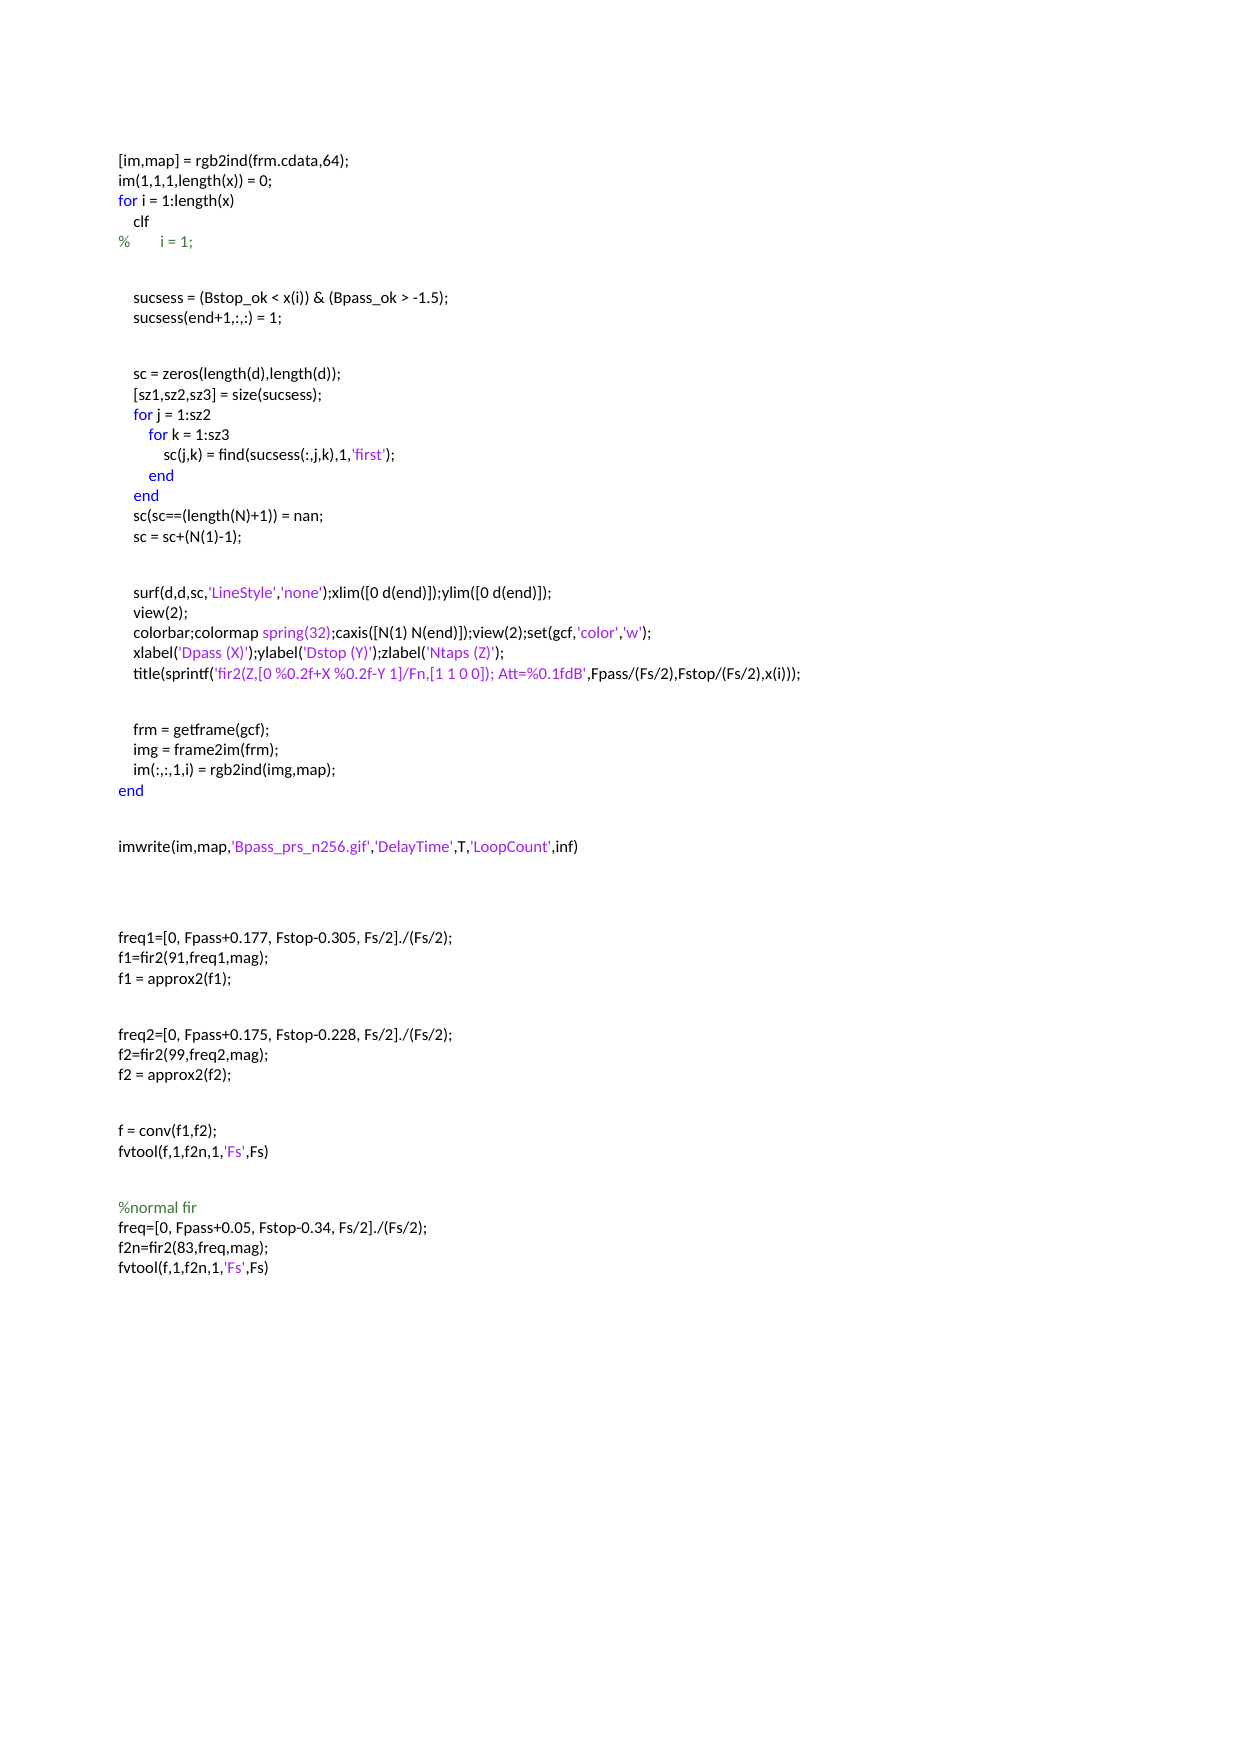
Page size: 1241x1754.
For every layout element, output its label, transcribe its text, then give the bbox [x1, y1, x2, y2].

text for i = 1:length(x) [118, 191, 1166, 211]
text [im,map] = rgb2ind(frm.cdata,64); [118, 150, 1166, 170]
text title(sprintf('fir2(Z,[0 %0.2f+X %0.2f-Y 1]/Fn,[1 1 0 0]); Att=%0.1fdB',Fpass/(Fs/2),Fstop/(Fs/2),x(i))); [118, 663, 1166, 683]
text %normal fir [118, 1197, 1166, 1217]
text surf(d,d,sc,'LineStyle','none');xlim([0 d(end)]);ylim([0 d(end)]); [118, 582, 1166, 602]
text fvtool(f,1,f2n,1,'Fs',Fs) [118, 1258, 1166, 1278]
text freq1=[0, Fpass+0.177, Fstop-0.305, Fs/2]./(Fs/2); [118, 927, 1166, 948]
text end [118, 780, 1166, 800]
text fvtool(f,1,f2n,1,'Fs',Fs) [118, 1141, 1166, 1161]
text imwrite(im,map,'Bpass_prs_n256.gif','DelayTime',T,'LoopCount',inf) [118, 836, 1166, 856]
text f2=fir2(99,freq2,mag); [118, 1044, 1166, 1065]
text img = frame2im(frm); [118, 739, 1166, 760]
text freq=[0, Fpass+0.05, Fstop-0.34, Fs/2]./(Fs/2); [118, 1217, 1166, 1237]
text sucsess = (Bstop_ok < x(i)) & (Bpass_ok > -1.5); [118, 287, 1166, 307]
text [sz1,sz2,sz3] = size(sucsess); [118, 384, 1166, 404]
text f2 = approx2(f2); [118, 1065, 1166, 1085]
text sc(j,k) = find(sucsess(:,j,k),1,'first'); [118, 445, 1166, 465]
text f1 = approx2(f1); [118, 968, 1166, 988]
text sc = zeros(length(d),length(d)); [118, 363, 1166, 384]
text end [118, 465, 1166, 485]
text im(:,:,1,i) = rgb2ind(img,map); [118, 760, 1166, 780]
text colorbar;colormap spring(32);caxis([N(1) N(end)]);view(2);set(gcf,'color','w'); [118, 622, 1166, 643]
text clf [118, 211, 1166, 231]
text view(2); [118, 602, 1166, 622]
text sc(sc==(length(N)+1)) = nan; [118, 506, 1166, 526]
text sc = sc+(N(1)-1); [118, 526, 1166, 546]
text for j = 1:sz2 [118, 404, 1166, 424]
text f1=fir2(91,freq1,mag); [118, 948, 1166, 968]
text % i = 1; [118, 231, 1166, 252]
text frm = getframe(gcf); [118, 719, 1166, 739]
text f = conv(f1,f2); [118, 1121, 1166, 1141]
text im(1,1,1,length(x)) = 0; [118, 170, 1166, 191]
text freq2=[0, Fpass+0.175, Fstop-0.228, Fs/2]./(Fs/2); [118, 1024, 1166, 1044]
text end [118, 485, 1166, 506]
text for k = 1:sz3 [118, 424, 1166, 445]
text sucsess(end+1,:,:) = 1; [118, 307, 1166, 328]
text xlabel('Dpass (X)');ylabel('Dstop (Y)');zlabel('Ntaps (Z)'); [118, 643, 1166, 663]
text f2n=fir2(83,freq,mag); [118, 1237, 1166, 1258]
